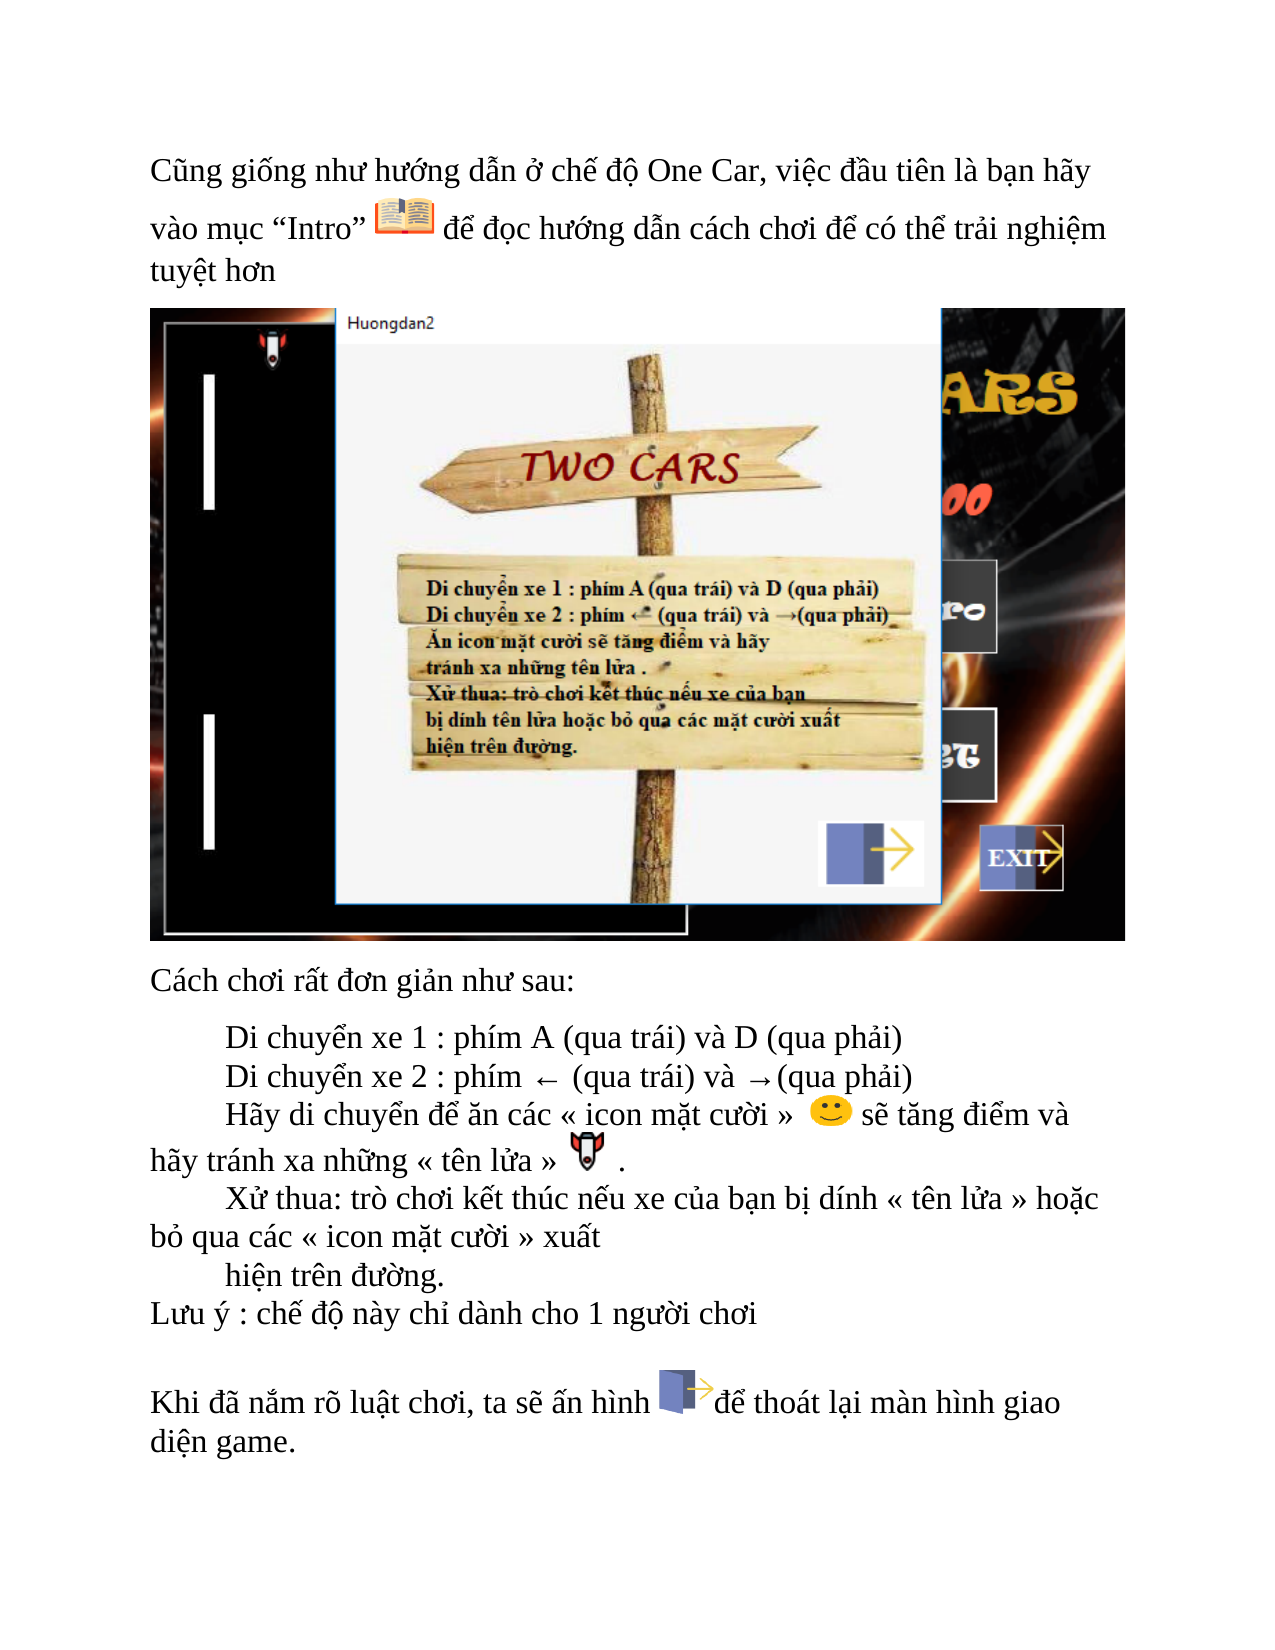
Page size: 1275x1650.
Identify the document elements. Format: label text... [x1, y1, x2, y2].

picture [659, 1370, 714, 1414]
text Hãy di chuyển để ăn các « icon mặt cười » sẽ tăng điểm và hãy tránh xa những « tên lửa » . [150, 1094, 1125, 1178]
text Di chuyển xe 2 : phím ← (qua trái) và →(qua phải) [150, 1056, 1125, 1094]
picture [375, 191, 435, 240]
text Di chuyển xe 1 : phím A (qua trái) và D (qua phải) [150, 1018, 1125, 1056]
text Cũng giống như hướng dẫn ở chế độ One Car, việc đầu tiên là bạn hãy vào mục “Intro” để đọc hướng dẫn cách chơi để có thể trải nghiệm tuyệt hơn [150, 150, 1125, 288]
text Cách chơi rất đơn giản như sau: [150, 960, 1125, 998]
text hiện trên đường. [150, 1255, 1125, 1293]
text Khi đã nắm rõ luật chơi, ta sẽ ấn hình để thoát lại màn hình giao diện game. [150, 1370, 1125, 1459]
picture [150, 308, 1125, 941]
picture [565, 1132, 610, 1171]
picture [810, 1095, 853, 1126]
text Xử thua: trò chơi kết thúc nếu xe của bạn bị dính « tên lửa » hoặc bỏ qua các « icon mặt cười » xuất [150, 1178, 1125, 1255]
text Lưu ý : chế độ này chỉ dành cho 1 người chơi [150, 1293, 1125, 1332]
